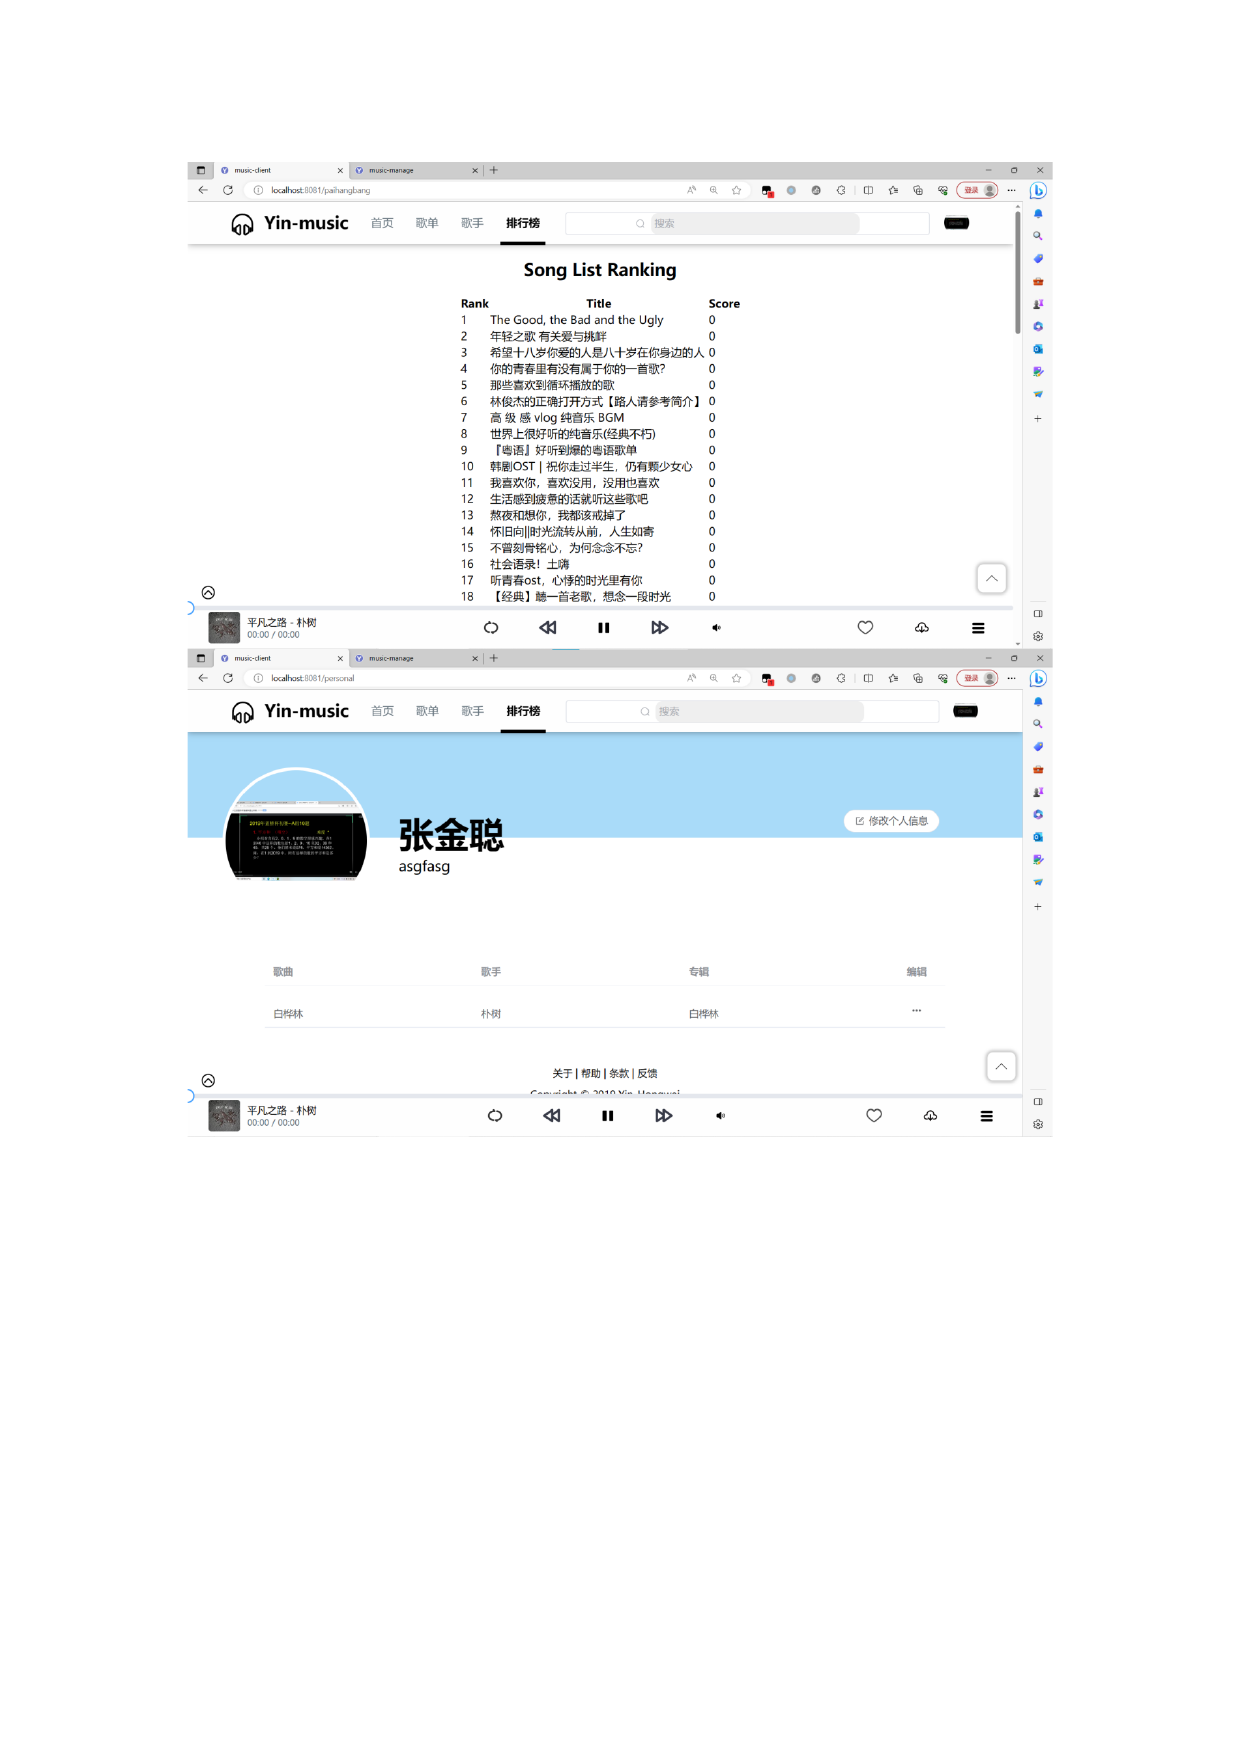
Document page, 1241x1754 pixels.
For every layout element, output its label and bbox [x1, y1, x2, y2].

picture [187, 162, 1053, 1137]
